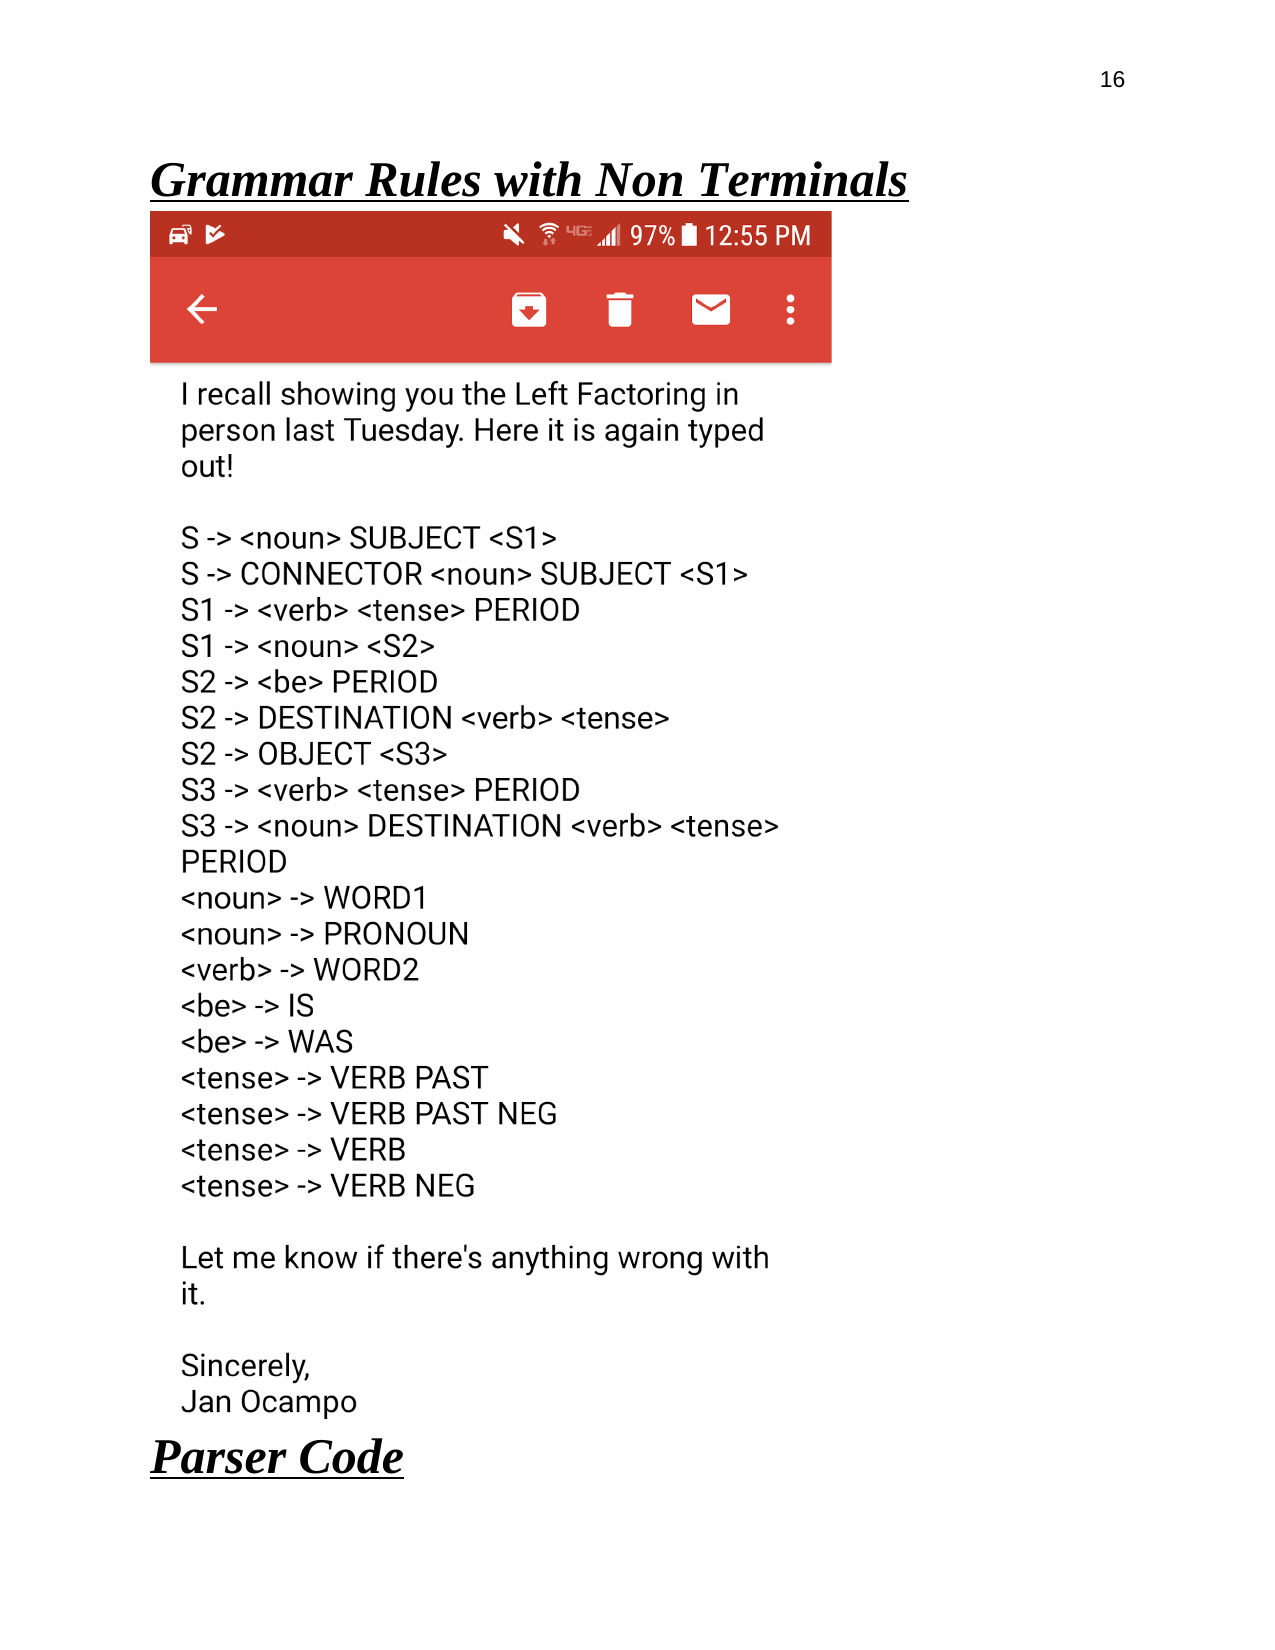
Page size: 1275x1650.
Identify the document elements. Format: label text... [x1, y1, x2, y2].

picture [150, 211, 832, 1423]
text Parser Code [150, 1427, 1125, 1484]
